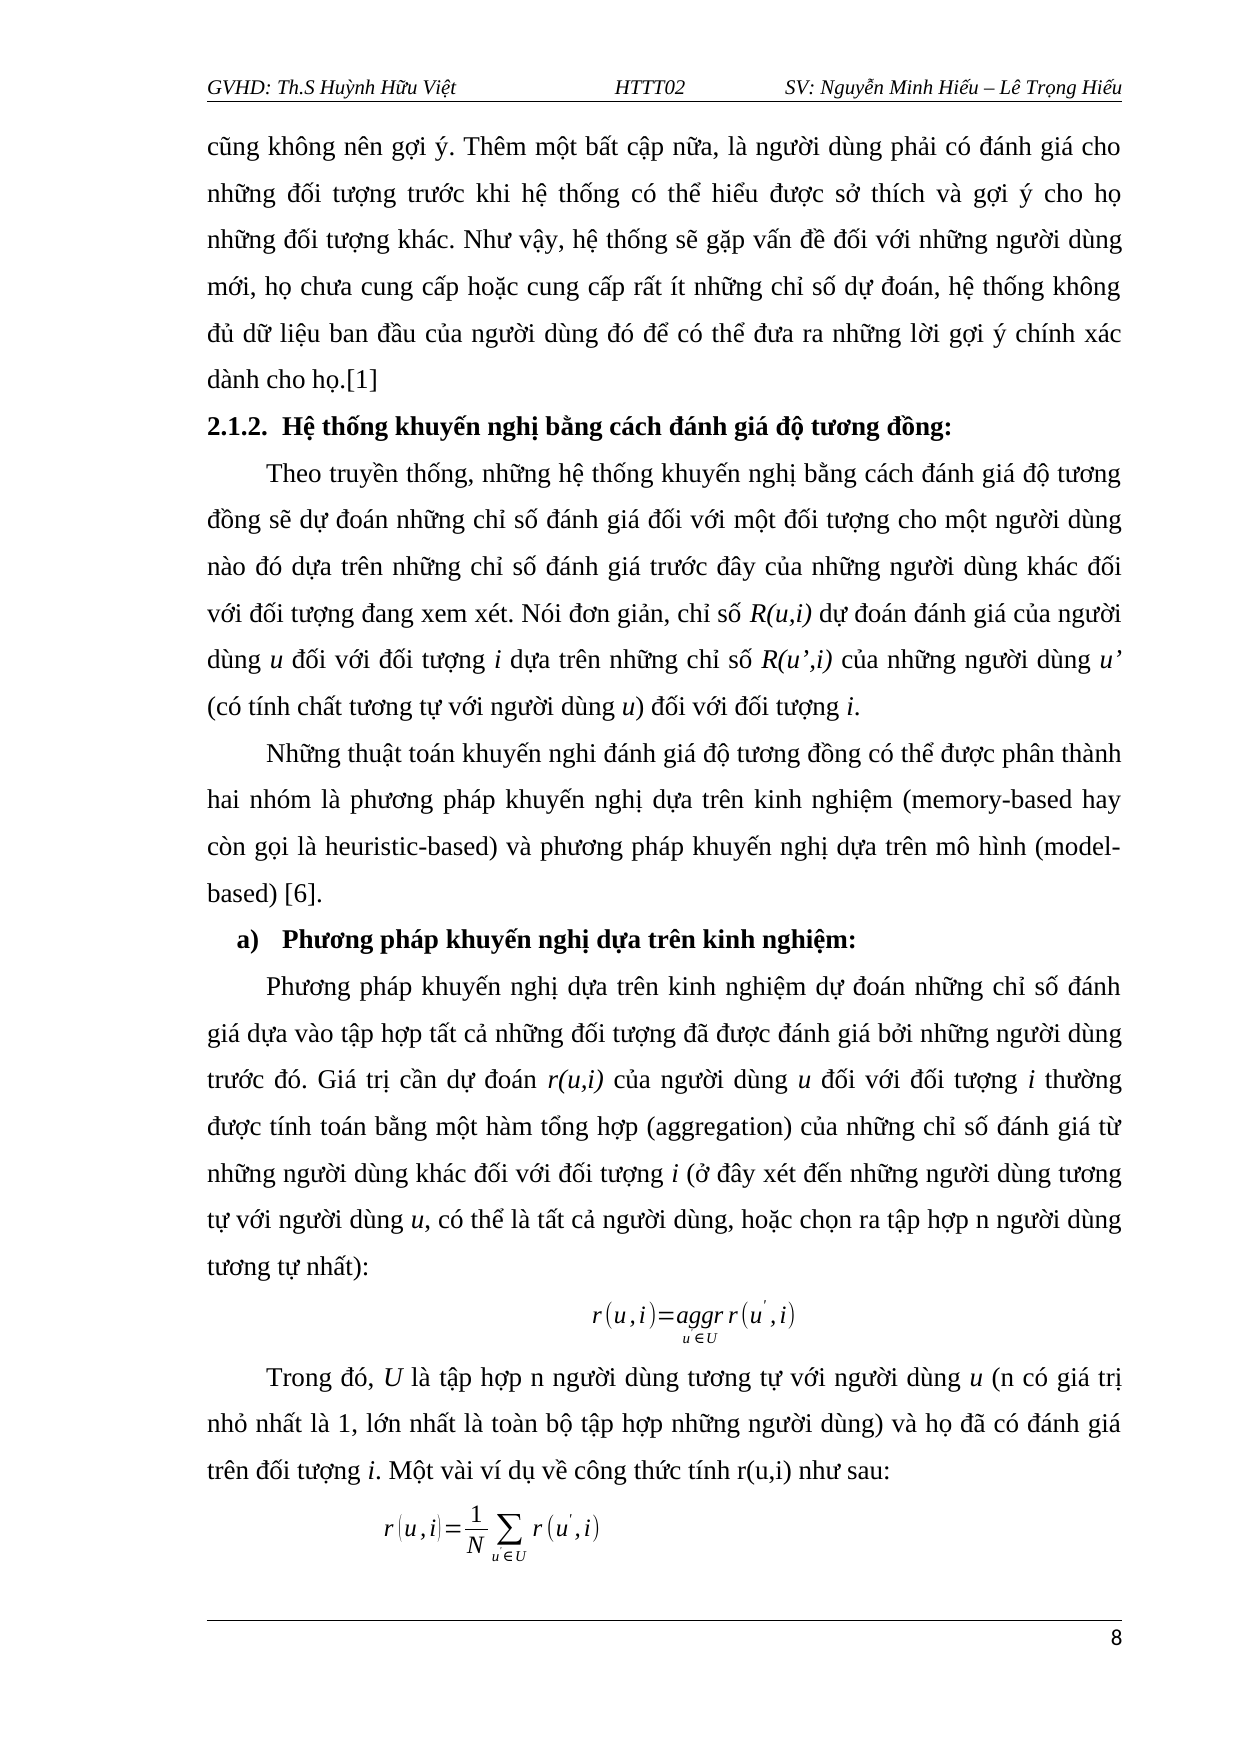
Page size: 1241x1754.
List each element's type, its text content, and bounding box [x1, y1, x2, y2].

subtitle Hệ thống khuyến nghị bằng cách đánh giá độ tương đồng: [207, 410, 1122, 441]
text Phương pháp khuyến nghị dựa trên kinh nghiệm dự đoán những chỉ số đánh giá dựa vào tập hợp tất cả những đối tượng đã được đánh giá bởi những người dùng trước đó. Giá trị cần dự đoán r(u,i) của người dùng u đối với đối tượng i thường được tính toán bằng một hàm tổng hợp (aggregation) của những chỉ số đánh giá từ những người dùng khác đối với đối tượng i (ở đây xét đến những người dùng tương tự với người dùng u, có thể là tất cả người dùng, hoặc chọn ra tập hợp n người dùng tương tự nhất): [207, 970, 1122, 1281]
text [207, 130, 1122, 395]
text Những thuật toán khuyến nghi đánh giá độ tương đồng có thể được phân thành hai nhóm là phương pháp khuyến nghị dựa trên kinh nghiệm (memory-based hay còn gọi là heuristic-based) và phương pháp khuyến nghị dựa trên mô hình (model-based) [6]. [207, 737, 1122, 908]
text Theo truyền thống, những hệ thống khuyến nghị bằng cách đánh giá độ tương đồng sẽ dự đoán những chỉ số đánh giá đối với một đối tượng cho một người dùng nào đó dựa trên những chỉ số đánh giá trước đây của những người dùng khác đối với đối tượng đang xem xét. Nói đơn giản, chỉ số R(u,i) dự đoán đánh giá của người dùng u đối với đối tượng i dựa trên những chỉ số R(u’,i) của những người dùng u’ (có tính chất tương tự với người dùng u) đối với đối tượng i. [207, 457, 1122, 721]
text Trong đó, U là tập hợp n người dùng tương tự với người dùng u (n có giá trị nhỏ nhất là 1, lớn nhất là toàn bộ tập hợp những người dùng) và họ đã có đánh giá trên đối tượng i. Một vài ví dụ về công thức tính r(u,i) như sau: [207, 1361, 1122, 1485]
list Phương pháp khuyến nghị dựa trên kinh nghiệm: [207, 923, 1122, 955]
